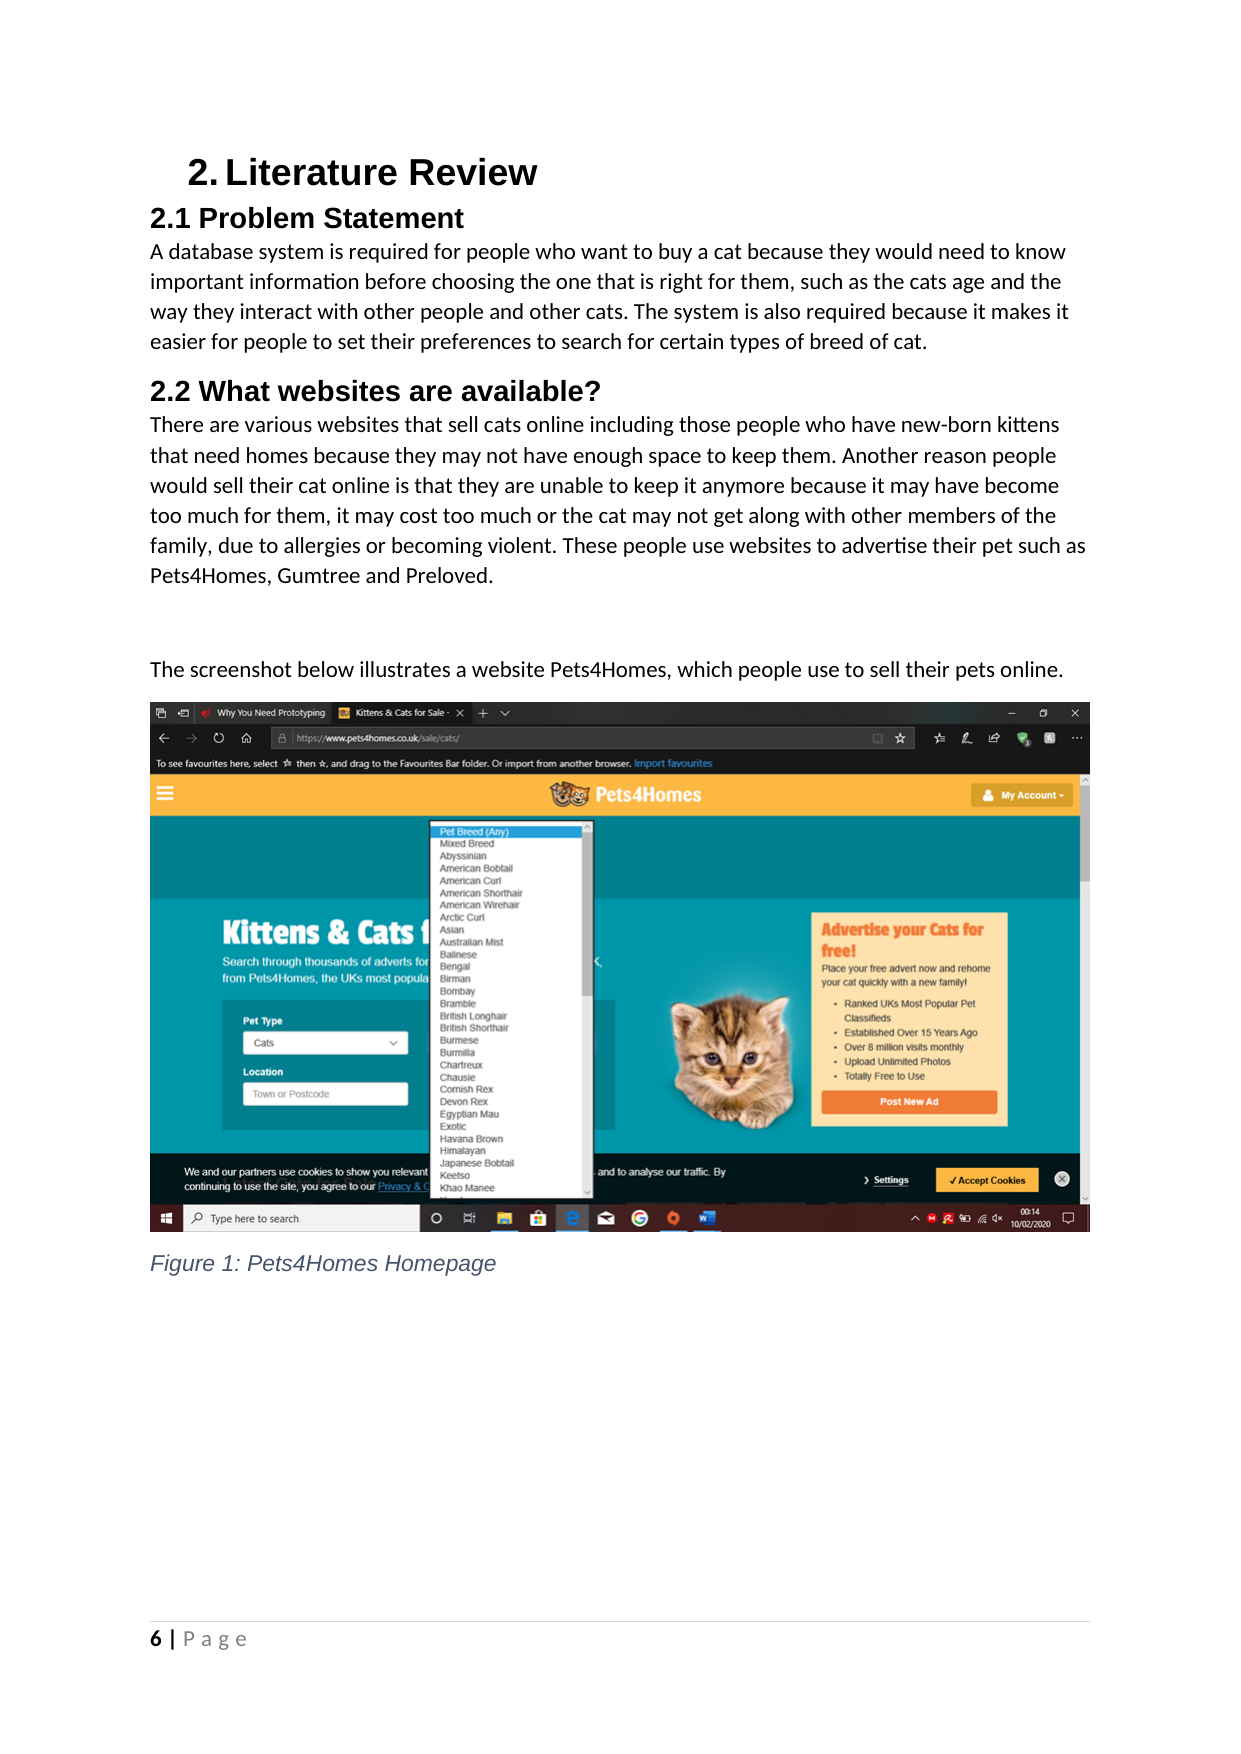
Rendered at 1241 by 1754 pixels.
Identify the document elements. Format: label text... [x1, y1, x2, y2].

text The screenshot below illustrates a website Pets4Homes, which people use to sell their pets online. [150, 655, 1090, 683]
subtitle 2.2 What websites are available? [150, 374, 1090, 408]
subtitle 2.1 Problem Statement [150, 201, 1090, 234]
text Figure 1: Pets4Homes Homepage [150, 1250, 1090, 1276]
text A database system is required for people who want to buy a cat because they would need to know important information before choosing the one that is right for them, such as the cats age and the way they interact with other people and other cats. The system is also required because it makes it easier for people to set their preferences to search for certain types of breed of cat. [150, 237, 1090, 356]
text There are various websites that sell cats online including those people who have new-born kittens that need homes because they may not have enough space to keep them. Another reason people would sell their cat online is that they are unable to keep it anymore because it may have become too much for them, it may cost too much or the cat may not get along with other members of the family, due to allergies or becoming violent. These people use websites to advertise their pet such as Pets4Homes, Gumtree and Preloved. [150, 411, 1090, 589]
subtitle Literature Review [187, 150, 1090, 193]
picture [150, 702, 1090, 1232]
